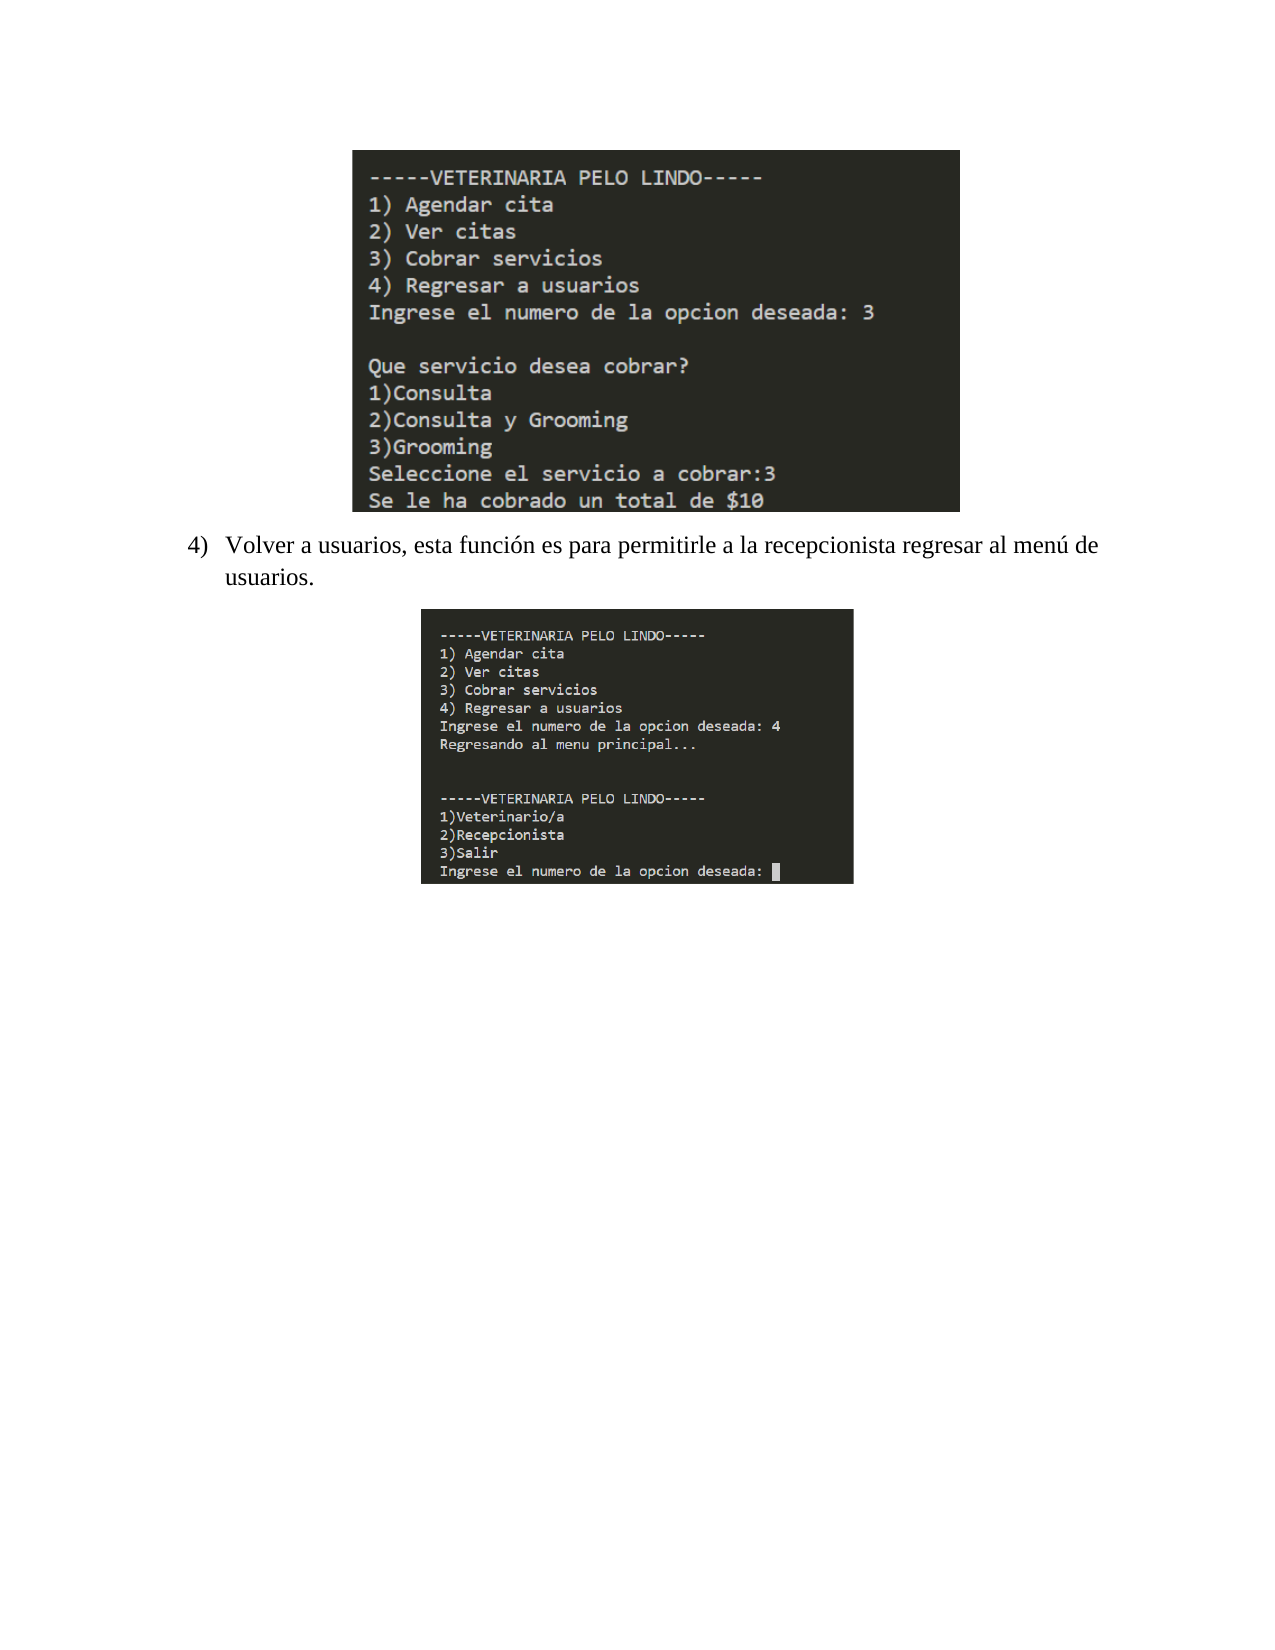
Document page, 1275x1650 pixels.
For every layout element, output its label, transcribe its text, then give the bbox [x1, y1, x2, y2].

picture [352, 150, 960, 512]
picture [421, 609, 854, 884]
list Volver a usuarios, esta función es para permitirle a la recepcionista regresar al menú de usuarios. [187, 531, 1125, 590]
